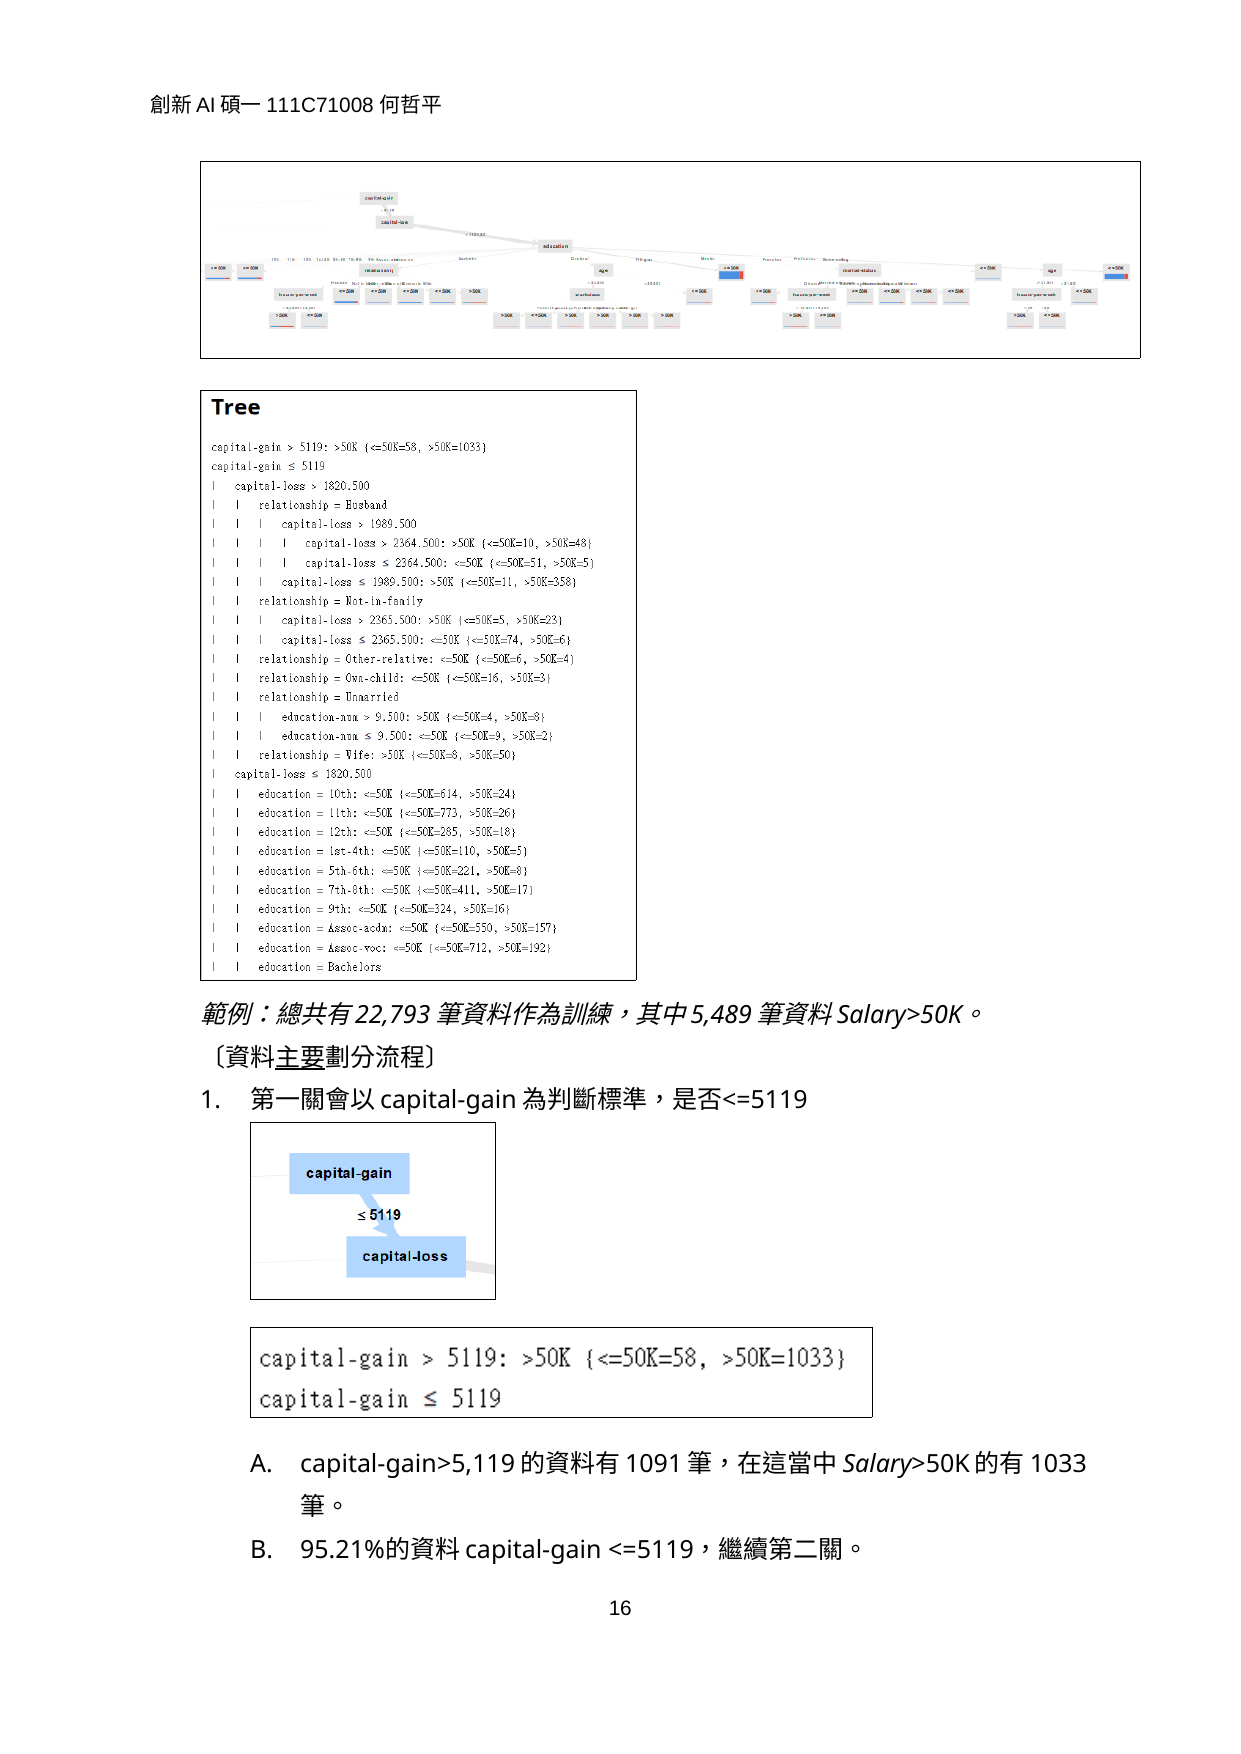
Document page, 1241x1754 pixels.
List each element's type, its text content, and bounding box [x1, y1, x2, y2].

text 範例：總共有22,793筆資料作為訓練，其中5,489筆資料Salary>50K。 [200, 993, 1090, 1031]
text 〔資料主要劃分流程〕 [200, 1036, 1090, 1074]
picture [251, 1328, 872, 1417]
picture [201, 391, 636, 980]
picture [201, 162, 1140, 358]
list 95.21%的資料capital-gain <=5119，繼續第二關。 [250, 1529, 1090, 1566]
list capital-gain>5,119的資料有1091筆，在這當中Salary>50K的有1033筆。 [250, 1443, 1090, 1523]
list 第一關會以capital-gain為判斷標準，是否<=5119 [200, 1079, 1090, 1117]
picture [251, 1123, 495, 1299]
